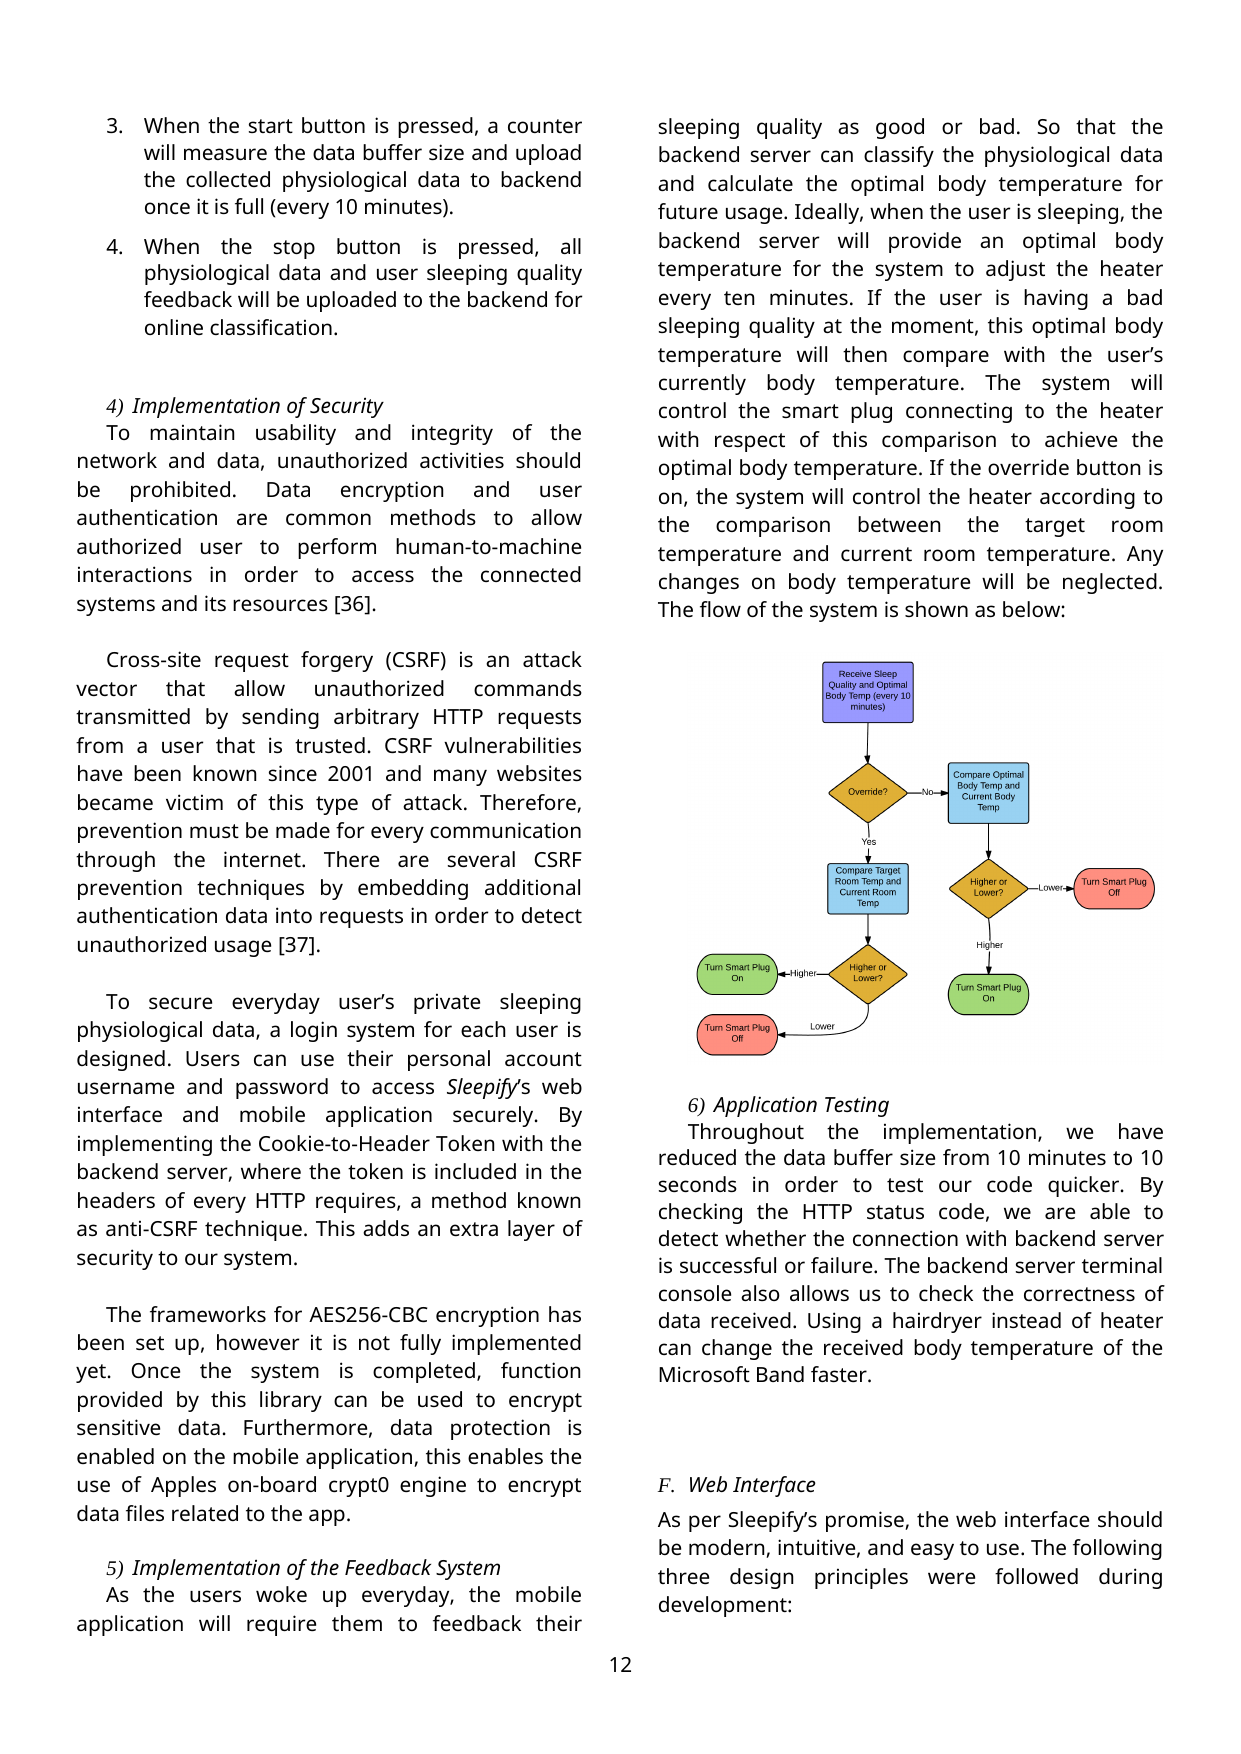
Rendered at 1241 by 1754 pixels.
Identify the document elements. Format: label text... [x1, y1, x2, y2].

picture [687, 652, 1165, 1065]
subtitle Application Testing [658, 1093, 1164, 1118]
text As the users woke up everyday, the mobile application will require them to feedback their sleeping quality as good or bad. So that the backend server can classify the physiological data and calculate the optimal body temperature for future usage. Ideally, when the user is sleeping, the backend server will provide an optimal body temperature for the system to adjust the heater every ten minutes. If the user is having a bad sleeping quality at the moment, this optimal body temperature will then compare with the user’s currently body temperature. The system will control the smart plug connecting to the heater with respect of this comparison to achieve the optimal body temperature. If the override button is on, the system will control the heater according to the comparison between the target room temperature and current room temperature. Any changes on body temperature will be neglected. The flow of the system is shown as below: [658, 112, 1164, 624]
list When the start button is pressed, a counter will measure the data buffer size and upload the collected physiological data to backend once it is full (every 10 minutes). [106, 112, 583, 220]
text Throughout the implementation, we have reduced the data buffer size from 10 minutes to 10 seconds in order to test our code quicker. By checking the HTTP status code, we are able to detect whether the connection with backend server is successful or failure. The backend server terminal console also allows us to check the correctness of data received. Using a hairdryer instead of heater can change the received body temperature of the Microsoft Band faster. [658, 1118, 1164, 1388]
text Cross-site request forgery (CSRF) is an attack vector that allow unauthorized commands transmitted by sending arbitrary HTTP requests from a user that is trusted. CSRF vulnerabilities have been known since 2001 and many websites became victim of this type of attack. Therefore, prevention must be made for every communication through the internet. There are several CSRF prevention techniques by embedding additional authentication data into requests in order to detect unauthorized usage [37]. [76, 646, 583, 958]
subtitle Web Interface [658, 1470, 1164, 1499]
subtitle Implementation of the Feedback System [76, 1556, 583, 1581]
text To maintain usability and integrity of the network and data, unauthorized activities should be prohibited. Data encryption and user authentication are common methods to allow authorized user to perform human-to-machine interactions in order to access the connected systems and its resources [36]. [76, 418, 583, 617]
text To secure everyday user’s private sleeping physiological data, a login system for each user is designed. Users can use their personal account username and password to access Sleepify’s web interface and mobile application securely. By implementing the Cookie-to-Header Token with the backend server, where the token is included in the headers of every HTTP requires, a method known as anti-CSRF technique. This adds an extra layer of security to our system. [76, 987, 583, 1271]
text As per Sleepify’s promise, the web interface should be modern, intuitive, and easy to use. The following three design principles were followed during development: [658, 1505, 1164, 1619]
subtitle Implementation of Security [76, 393, 583, 418]
list When the stop button is pressed, all physiological data and user sleeping quality feedback will be uploaded to the backend for online classification. [106, 233, 583, 341]
text The frameworks for AES256-CBC encryption has been set up, however it is not fully implemented yet. Once the system is completed, function provided by this library can be used to encrypt sensitive data. Furthermore, data protection is enabled on the mobile application, this enables the use of Apples on-board crypt0 engine to encrypt data files related to the app. [76, 1300, 583, 1527]
